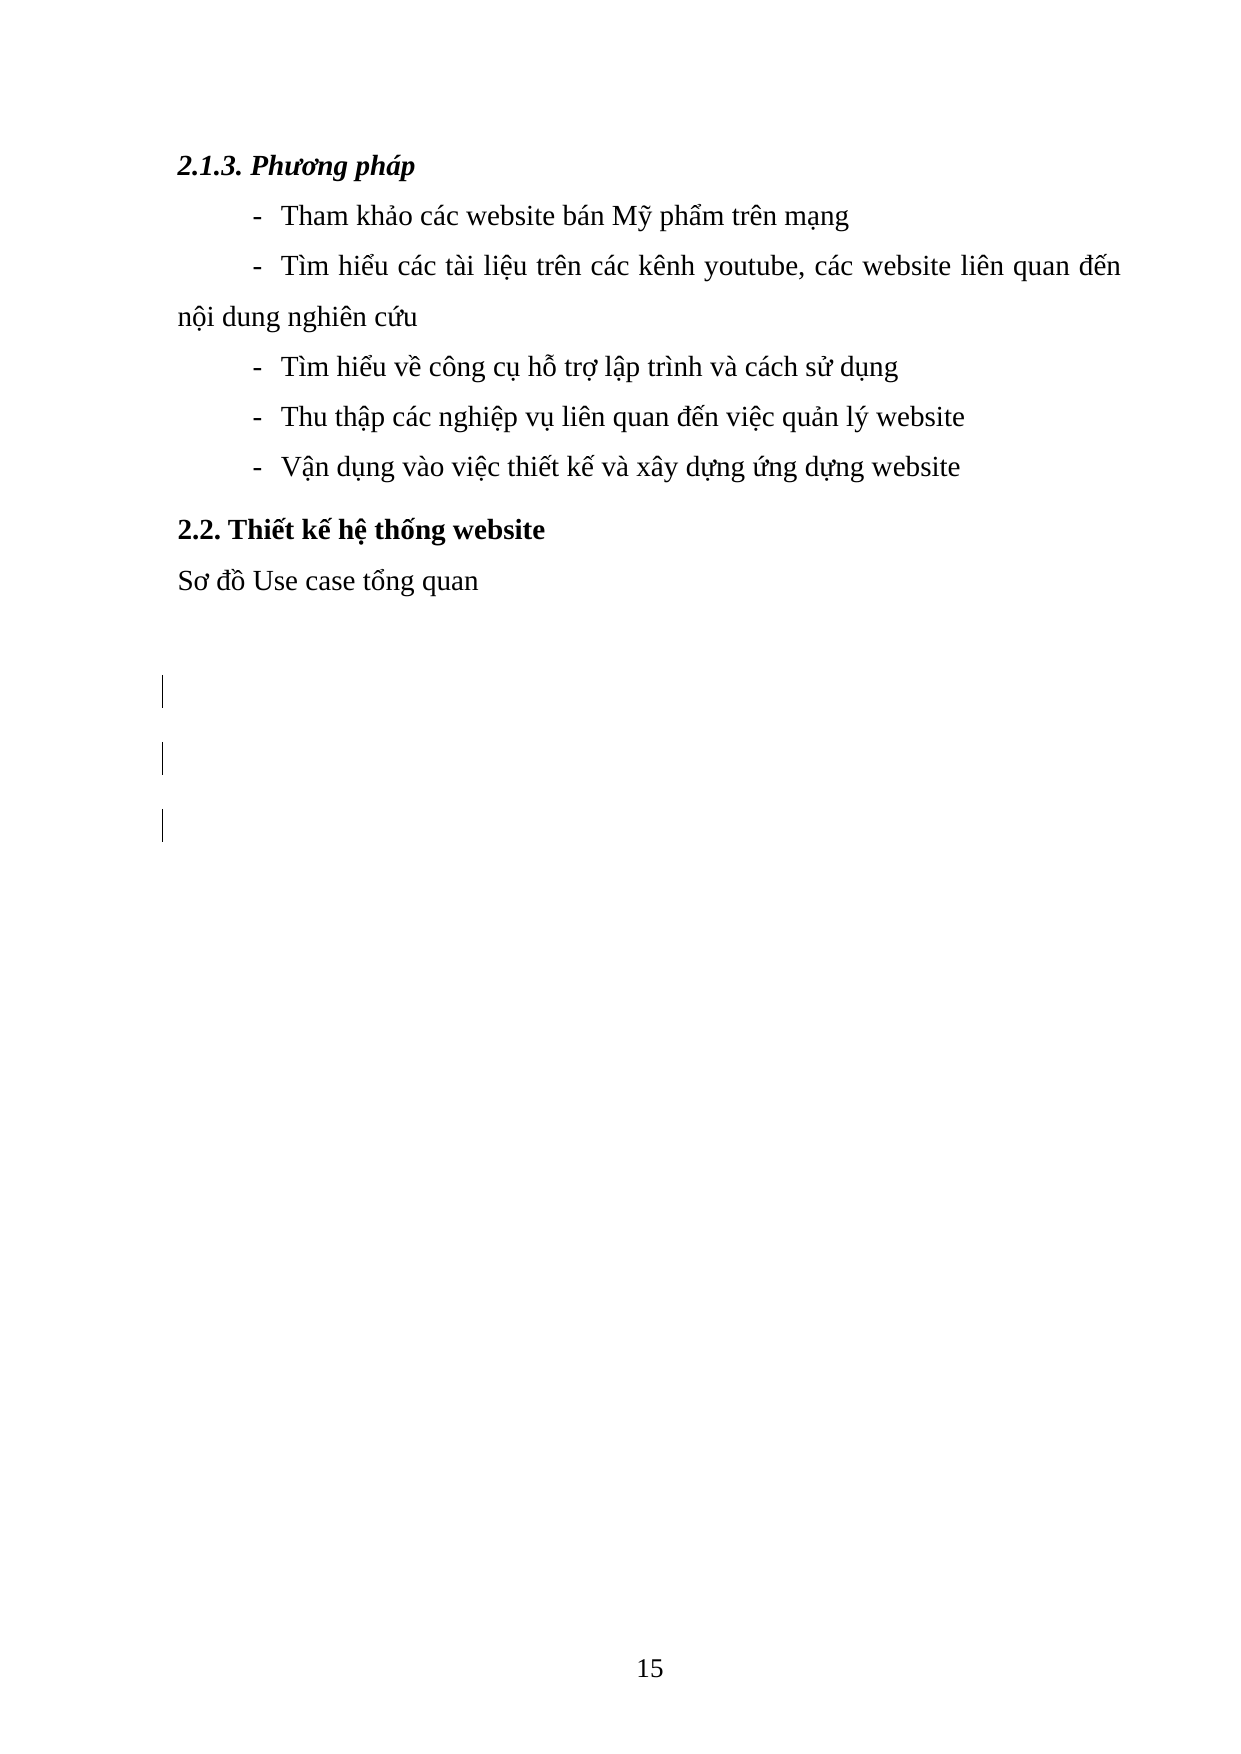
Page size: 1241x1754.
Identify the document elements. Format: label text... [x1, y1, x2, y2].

list Tham khảo các website bán Mỹ phẩm trên mạng [177, 198, 1122, 232]
list Thu thập các nghiệp vụ liên quan đến việc quản lý website [177, 399, 1122, 433]
subtitle 2.1.3. Phương pháp [177, 148, 1122, 181]
subtitle 2.2. Thiết kế hệ thống website [177, 512, 1122, 546]
text Sơ đồ Use case tổng quan [177, 563, 1122, 596]
list Tìm hiểu các tài liệu trên các kênh youtube, các website liên quan đến nội dung nghiên cứu [177, 248, 1122, 332]
list Vận dụng vào việc thiết kế và xây dựng ứng dựng website [177, 449, 1122, 483]
list Tìm hiểu về công cụ hỗ trợ lập trình và cách sử dụng [177, 349, 1122, 382]
